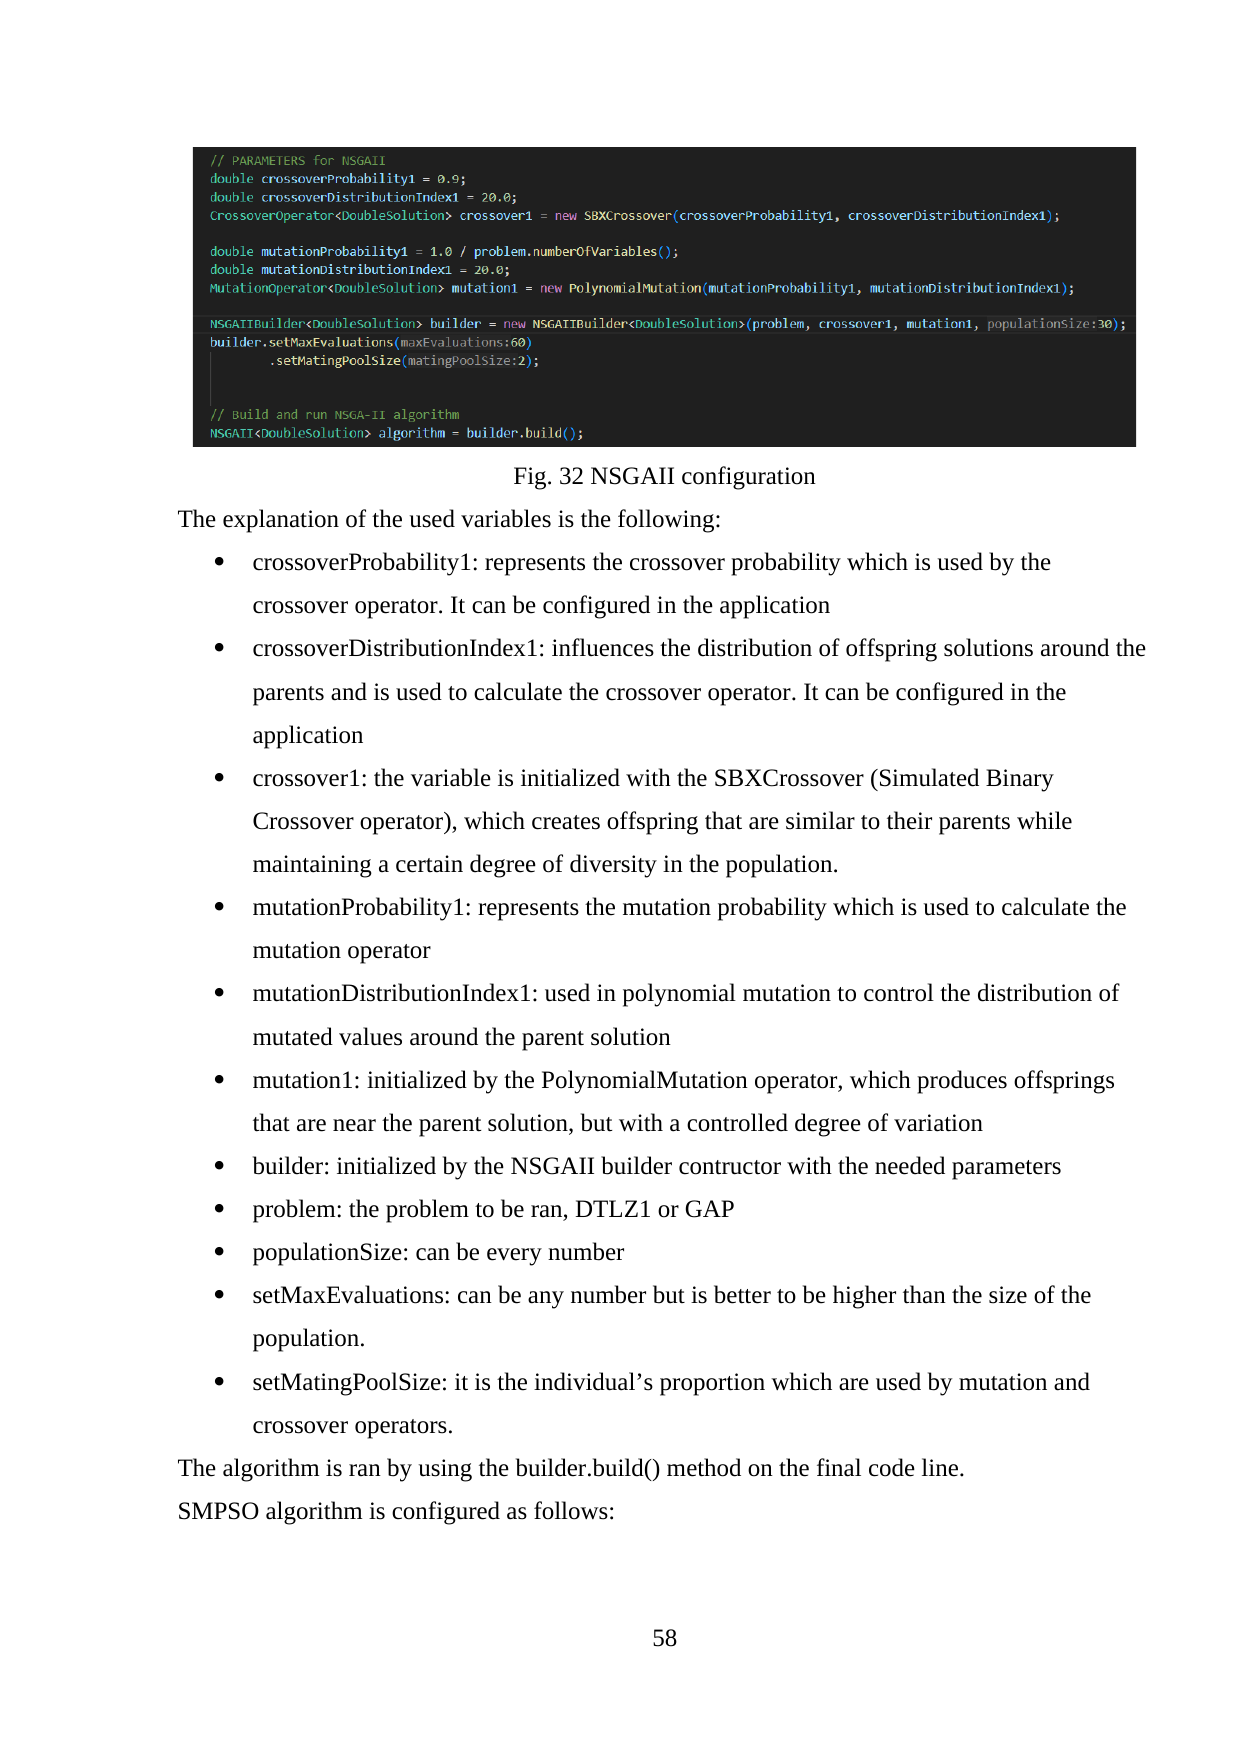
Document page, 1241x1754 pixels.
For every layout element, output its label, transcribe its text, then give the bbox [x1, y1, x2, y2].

text The explanation of the used variables is the following: [177, 504, 1152, 533]
list crossoverDistributionIndex1: influences the distribution of offspring solutions around the parents and is used to calculate the crossover operator. It can be configured in the application [215, 633, 1152, 748]
text The algorithm is ran by using the builder.build() method on the final code line. [177, 1453, 1152, 1482]
picture [192, 147, 1137, 447]
list mutationDistributionIndex1: used in polynomial mutation to control the distribution of mutated values around the parent solution [215, 978, 1152, 1050]
list mutationProbability1: represents the mutation probability which is used to calculate the mutation operator [215, 892, 1152, 964]
list builder: initialized by the NSGAII builder contructor with the needed parameters [215, 1151, 1152, 1180]
list crossover1: the variable is initialized with the SBXCrossover (Simulated Binary Crossover operator), which creates offspring that are similar to their parents while maintaining a certain degree of diversity in the population. [215, 763, 1152, 878]
list setMaxEvaluations: can be any number but is better to be higher than the size of the population. [215, 1280, 1152, 1352]
list mutation1: initialized by the PolynomialMutation operator, which produces offsprings that are near the parent solution, but with a controlled degree of variation [215, 1065, 1152, 1137]
list problem: the problem to be ran, DTLZ1 or GAP [215, 1194, 1152, 1223]
list crossoverProbability1: represents the crossover probability which is used by the crossover operator. It can be configured in the application [215, 547, 1152, 619]
text Fig. 32 NSGAII configuration [177, 461, 1152, 490]
list setMatingPoolSize: it is the individual’s proportion which are used by mutation and crossover operators. [215, 1367, 1152, 1438]
text SMPSO algorithm is configured as follows: [177, 1496, 1152, 1525]
list populationSize: can be every number [215, 1237, 1152, 1266]
